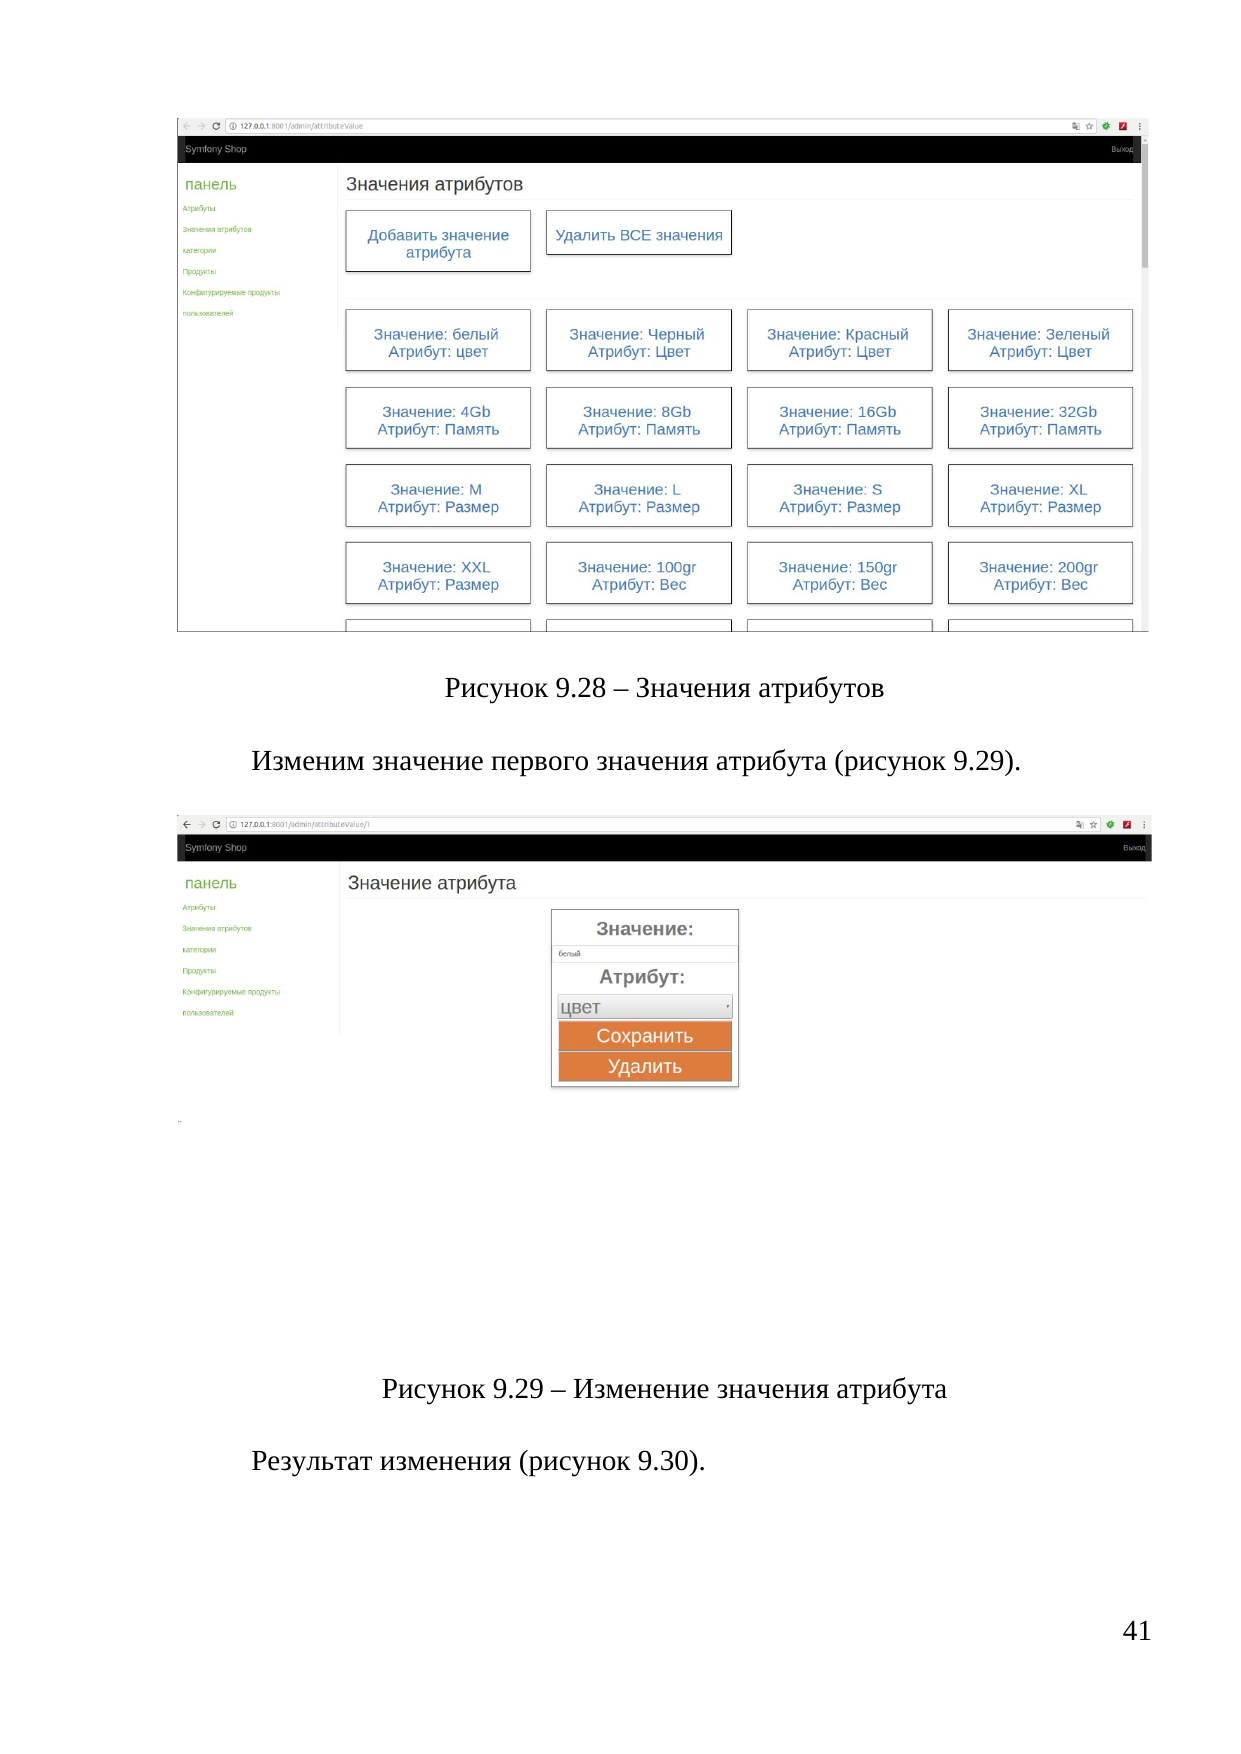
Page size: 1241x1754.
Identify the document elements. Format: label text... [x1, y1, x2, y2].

picture [177, 118, 1152, 632]
picture [177, 815, 1152, 1333]
text Изменим значение первого значения атрибута (рисунок 9.29). [177, 743, 1152, 776]
text Результат изменения (рисунок 9.30). [177, 1443, 1152, 1477]
text Рисунок 9.28 – Значения атрибутов [177, 670, 1152, 704]
text Рисунок 9.29 – Изменение значения атрибута [177, 1371, 1152, 1405]
